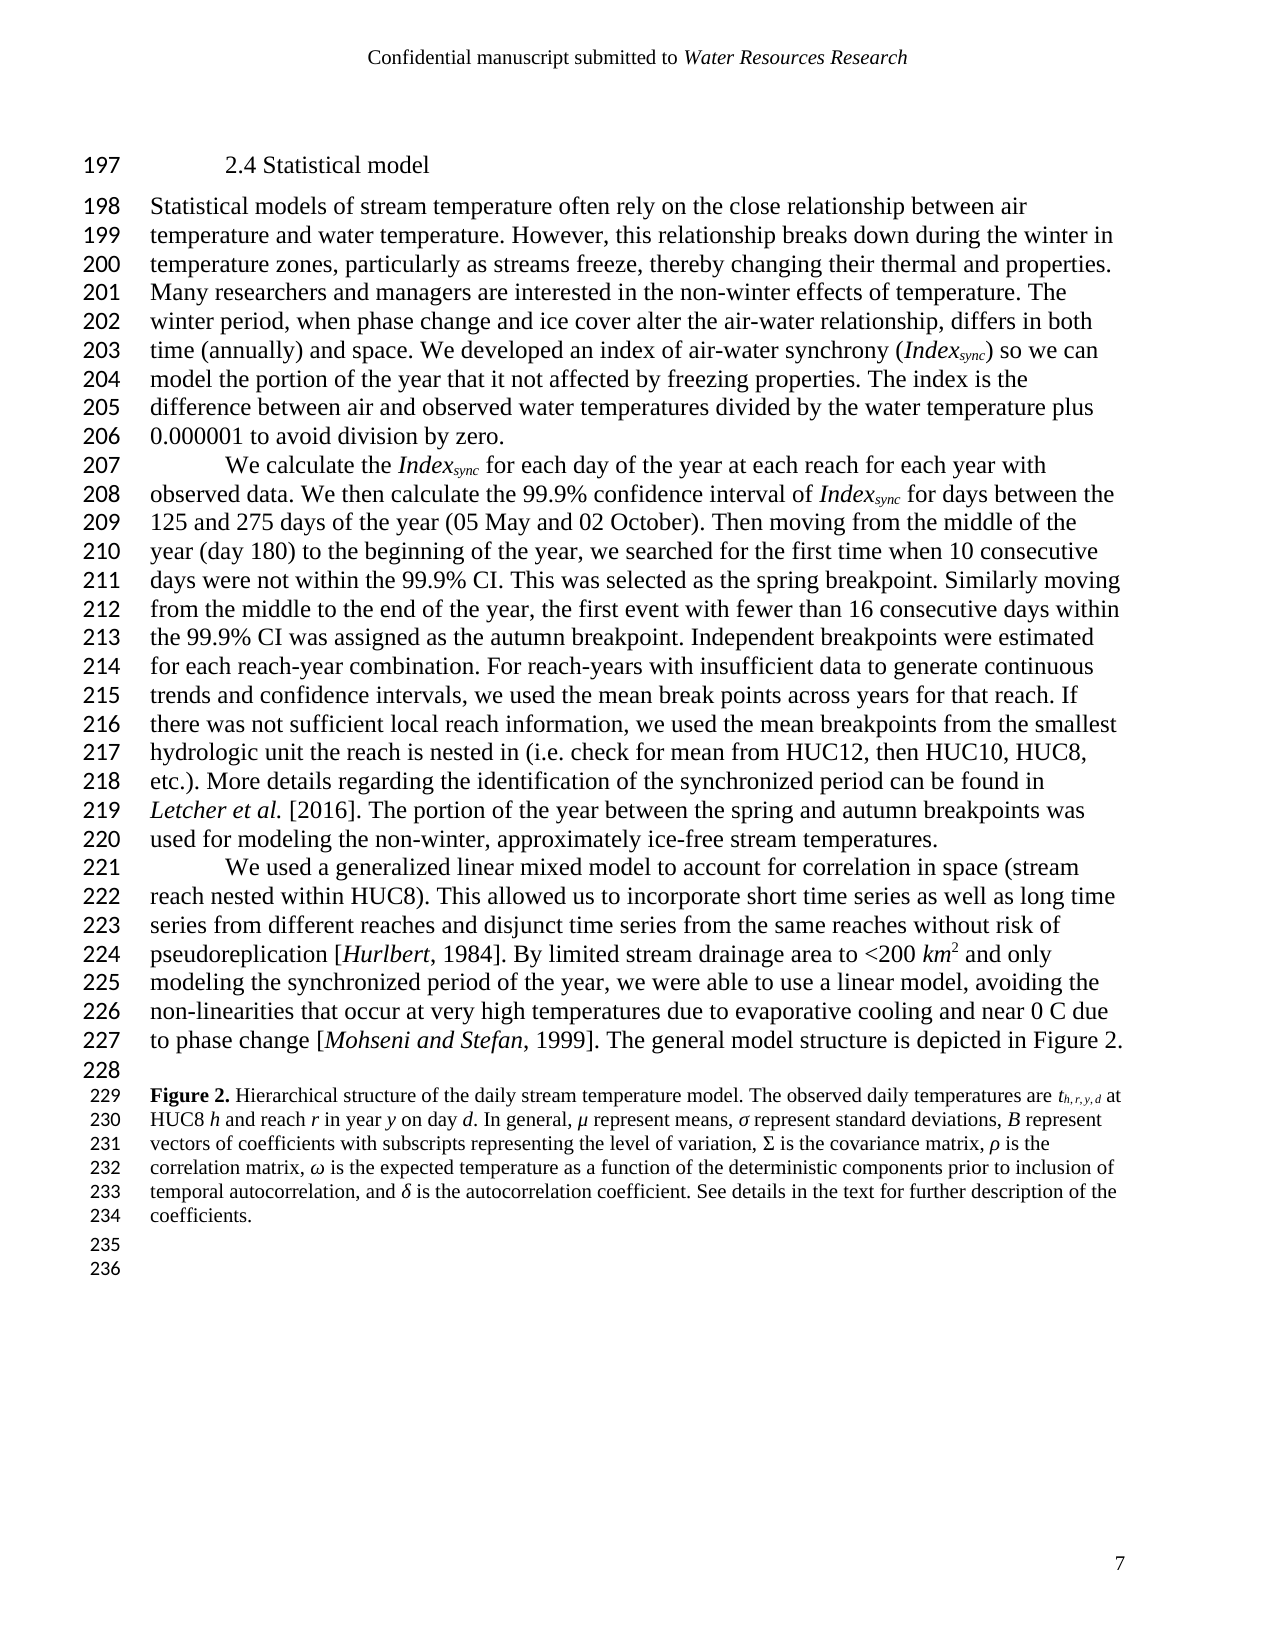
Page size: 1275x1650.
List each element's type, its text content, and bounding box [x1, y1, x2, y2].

subtitle 2.4 Statistical model [225, 150, 1125, 179]
text We calculate the Indexsync for each day of the year at each reach for each year with observed data. We then calculate the 99.9% confidence interval of Indexsync for days between the 125 and 275 days of the year (05 May and 02 October). Then moving from the middle of the year (day 180) to the beginning of the year, we searched for the first time when 10 consecutive days were not within the 99.9% CI. This was selected as the spring breakpoint. Similarly moving from the middle to the end of the year, the first event with fewer than 16 consecutive days within the 99.9% CI was assigned as the autumn breakpoint. Independent breakpoints were estimated for each reach-year combination. For reach-years with insufficient data to generate continuous trends and confidence intervals, we used the mean break points across years for that reach. If there was not sufficient local reach information, we used the mean breakpoints from the smallest hydrologic unit the reach is nested in (i.e. check for mean from HUC12, then HUC10, HUC8, etc.). More details regarding the identification of the synchronized period can be found in Letcher et al. [2016]. The portion of the year between the spring and autumn breakpoints was used for modeling the non-winter, approximately ice-free stream temperatures. [150, 450, 1125, 852]
text We used a generalized linear mixed model to account for correlation in space (stream reach nested within HUC8). This allowed us to incorporate short time series as well as long time series from different reaches and disjunct time series from the same reaches without risk of pseudoreplication [Hurlbert, 1984]. By limited stream drainage area to <200 km2 and only modeling the synchronized period of the year, we were able to use a linear model, avoiding the non-linearities that occur at very high temperatures due to evaporative cooling and near 0 C due to phase change [Mohseni and Stefan, 1999]. The general model structure is depicted in Figure 2. [150, 852, 1125, 1054]
text Statistical models of stream temperature often rely on the close relationship between air temperature and water temperature. However, this relationship breaks down during the winter in temperature zones, particularly as streams freeze, thereby changing their thermal and properties. Many researchers and managers are interested in the non-winter effects of temperature. The winter period, when phase change and ice cover alter the air-water relationship, differs in both time (annually) and space. We developed an index of air-water synchrony (Indexsync) so we can model the portion of the year that it not affected by freezing properties. The index is the difference between air and observed water temperatures divided by the water temperature plus 0.000001 to avoid division by zero. [150, 191, 1125, 450]
text Figure 2. Hierarchical structure of the daily stream temperature model. The observed daily temperatures are th, r, y, d at HUC8 h and reach r in year y on day d. In general, μ represent means, σ represent standard deviations, B represent vectors of coefficients with subscripts representing the level of variation, Σ is the covariance matrix, ρ is the correlation matrix, ω is the expected temperature as a function of the deterministic components prior to inclusion of temporal autocorrelation, and δ is the autocorrelation coefficient. See details in the text for further description of the coefficients. [150, 1082, 1125, 1227]
